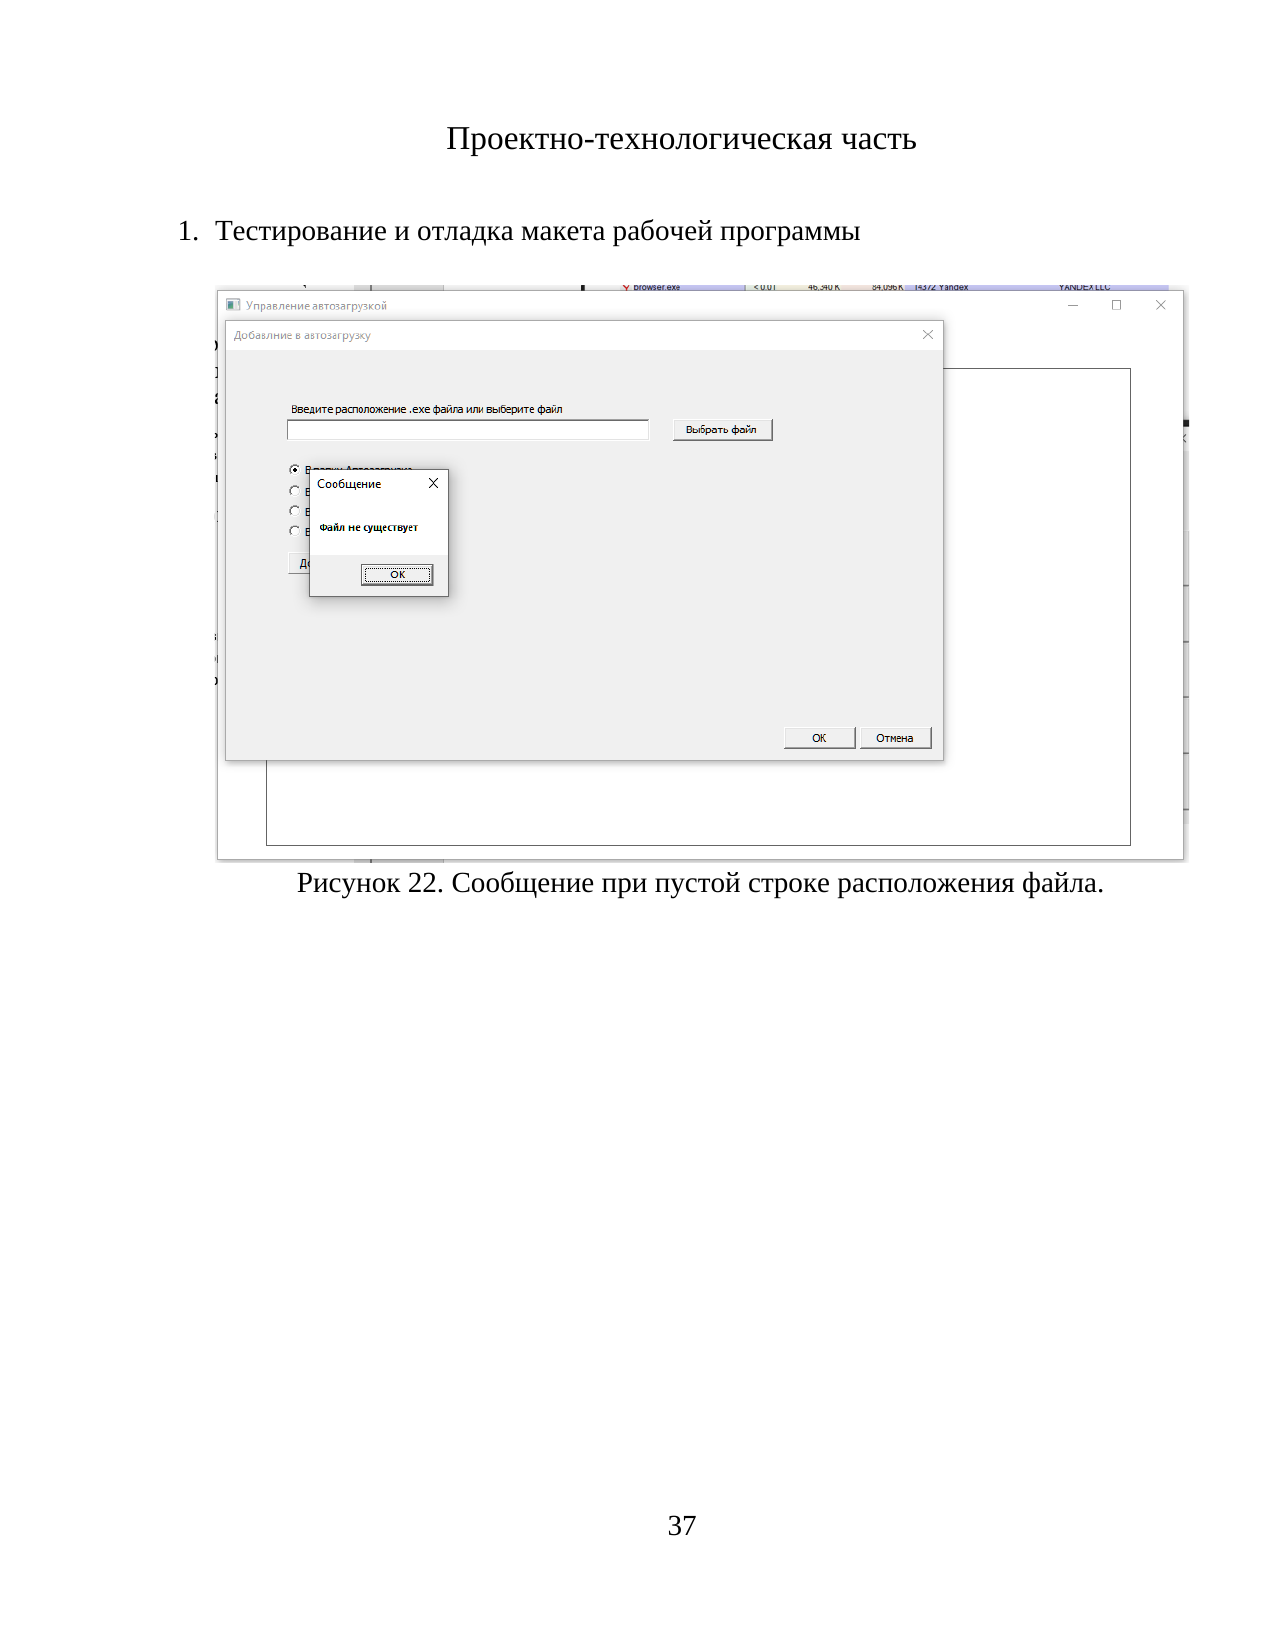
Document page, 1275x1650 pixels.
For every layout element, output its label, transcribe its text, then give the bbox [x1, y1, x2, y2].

list Тестирование и отладка макета рабочей программы [177, 213, 1186, 247]
picture [214, 285, 1190, 863]
list Рисунок 22. Сообщение при пустой строке расположения файла. [215, 865, 1186, 899]
text Проектно-технологическая часть [177, 118, 1186, 156]
